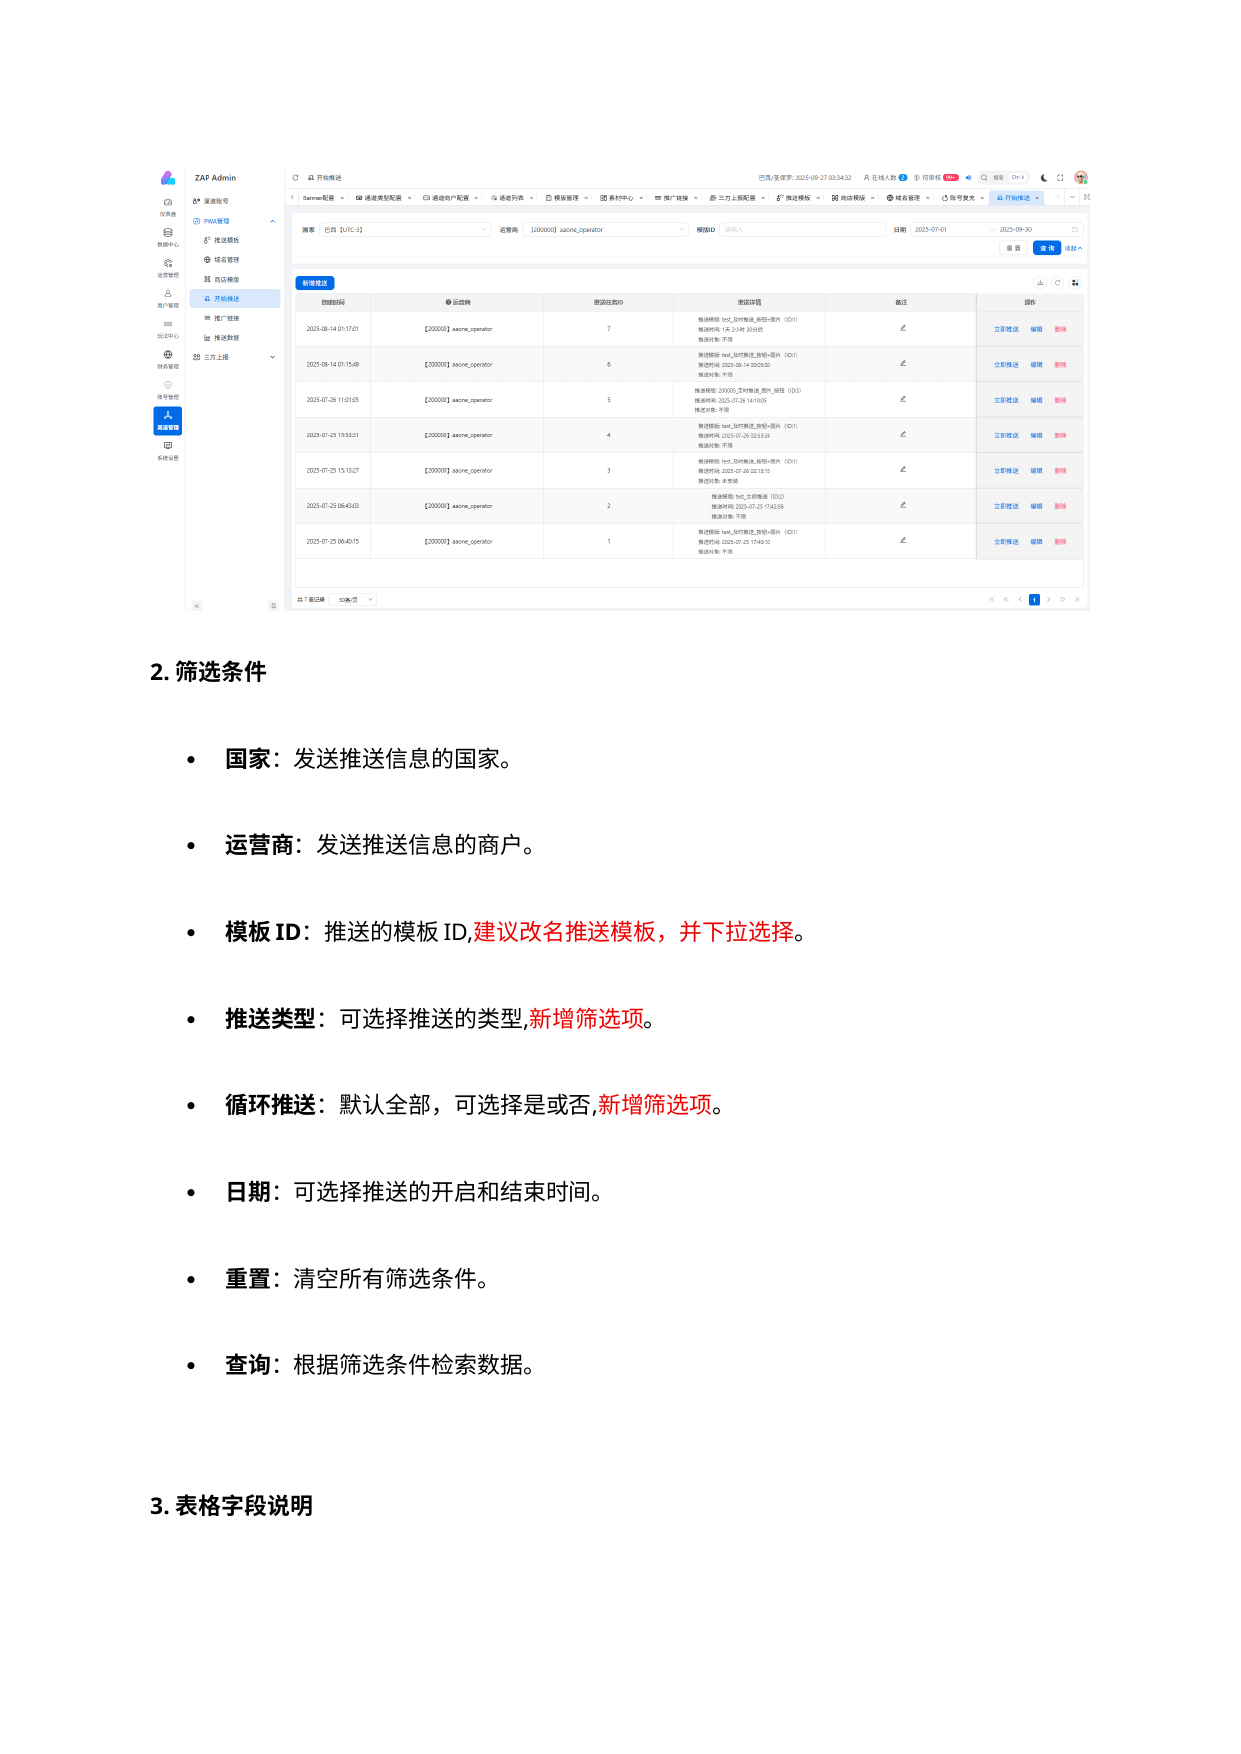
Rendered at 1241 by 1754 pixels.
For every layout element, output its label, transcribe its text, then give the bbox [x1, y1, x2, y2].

picture [150, 168, 1091, 611]
list 国家：发送推送信息的国家。 [187, 725, 1090, 790]
list 推送类型：可选择推送的类型,新增筛选项。 [187, 985, 1090, 1050]
list 日期：可选择推送的开启和结束时间。 [187, 1158, 1090, 1223]
list 循环推送：默认全部，可选择是或否,新增筛选项。 [187, 1071, 1090, 1136]
list 查询：根据筛选条件检索数据。 [187, 1331, 1090, 1396]
list 重置：清空所有筛选条件。 [187, 1245, 1090, 1310]
list 模板ID：推送的模板ID,建议改名推送模板，并下拉选择。 [187, 898, 1090, 963]
text 2. 筛选条件 [150, 638, 1090, 703]
list 运营商：发送推送信息的商户。 [187, 812, 1090, 877]
text 3. 表格字段说明 [150, 1472, 1090, 1537]
